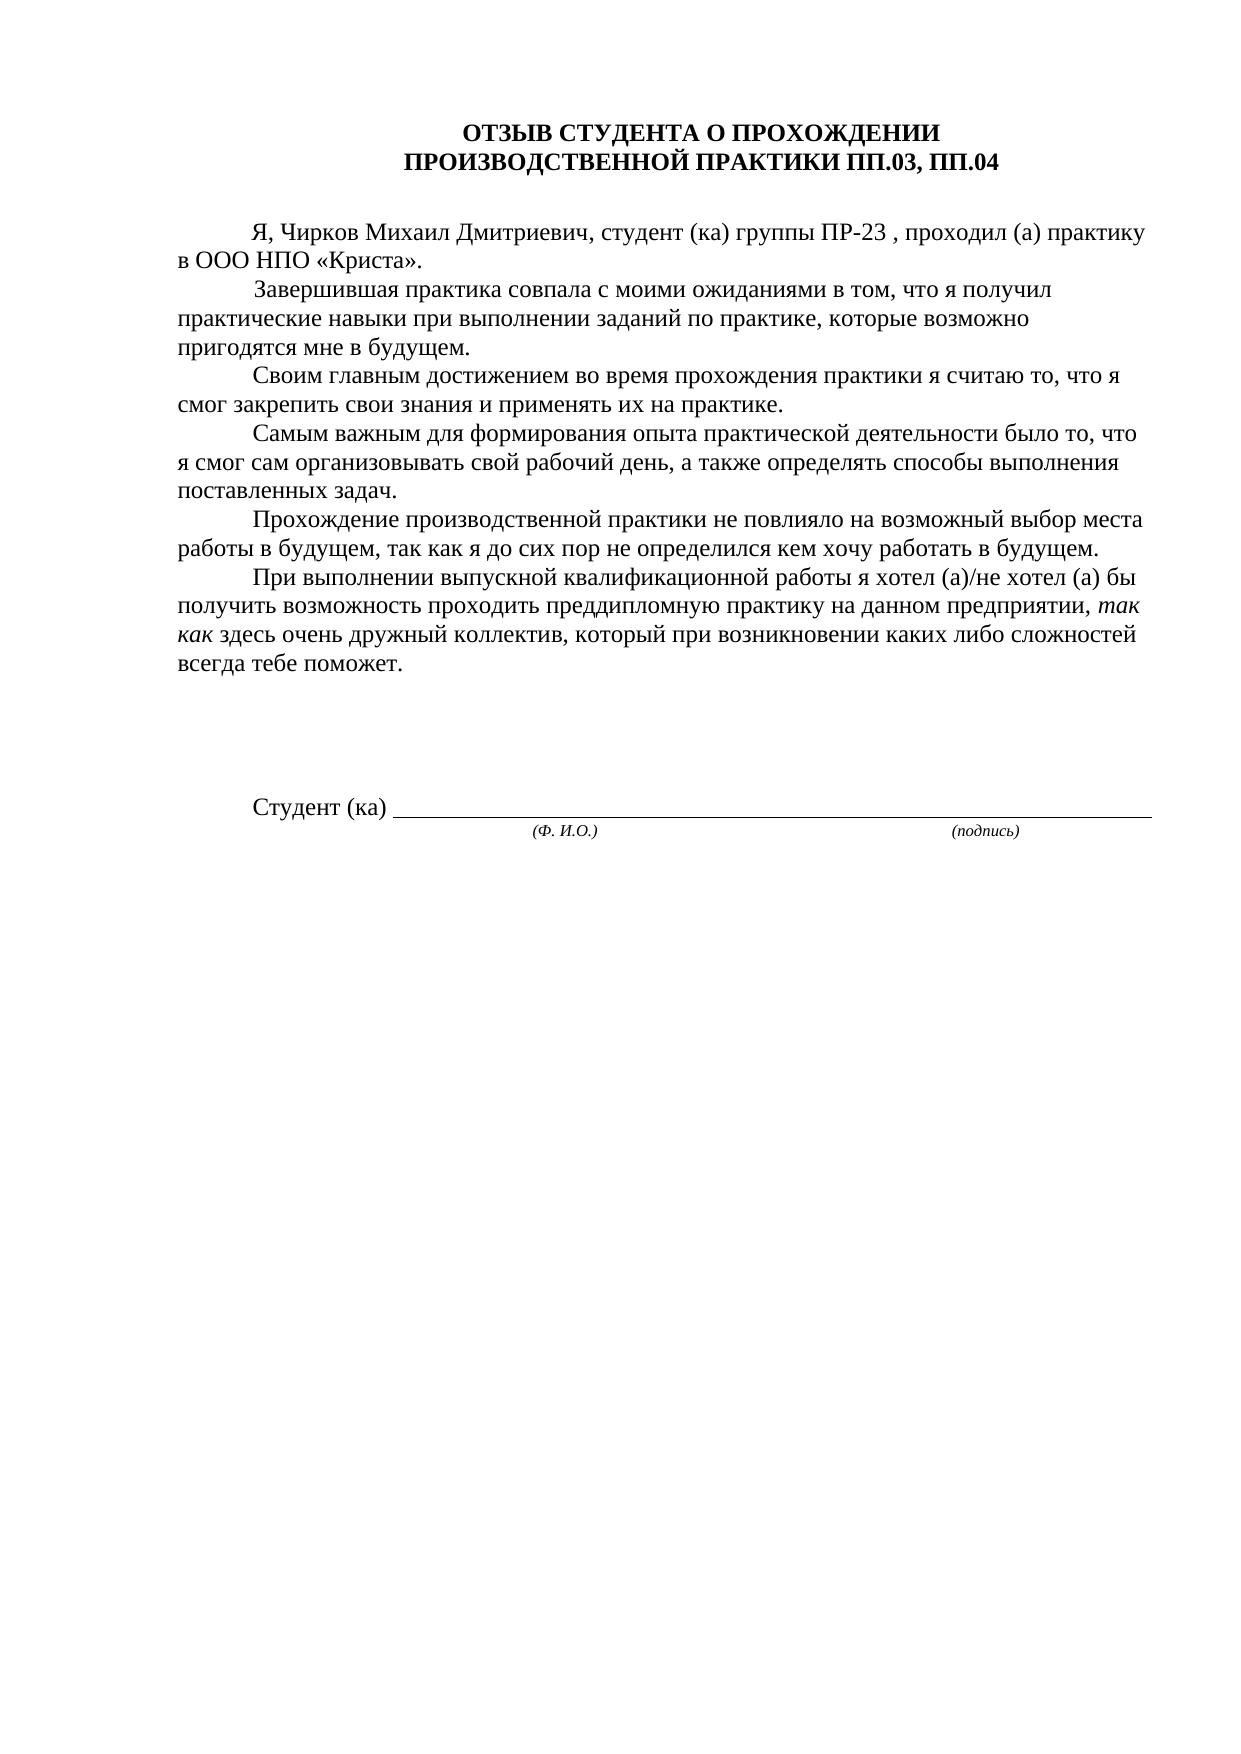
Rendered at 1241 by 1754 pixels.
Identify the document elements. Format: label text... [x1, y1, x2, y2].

text (Ф. И.О.) (подпись) [213, 821, 1152, 840]
text При выполнении выпускной квалификационной работы я хотел (а)/не хотел (а) бы получить возможность проходить преддипломную практику на данном предприятии, так как здесь очень дружный коллектив, который при возникновении каких либо сложностей всегда тебе поможет. [177, 562, 1152, 677]
text ОТЗЫВ СТУДЕНТА О ПРОХОЖДЕНИИ [177, 118, 1152, 147]
text Студент (ка) [177, 792, 1152, 821]
text Самым важным для формирования опыта практической деятельности было то, что я смог сам организовывать свой рабочий день, а также определять способы выполнения поставленных задач. [177, 418, 1152, 504]
text Завершившая практика совпала с моими ожиданиями в том, что я получил практические навыки при выполнении заданий по практике, которые возможно пригодятся мне в будущем. [177, 274, 1152, 361]
text Я, Чирков Михаил Дмитриевич, студент (ка) группы ПР-23 , проходил (а) практику в ООО НПО «Криста». [177, 217, 1152, 274]
text Своим главным достижением во время прохождения практики я считаю то, что я смог закрепить свои знания и применять их на практике. [177, 361, 1152, 418]
text ПРОИЗВОДСТВЕННОЙ ПРАКТИКИ ПП.03, ПП.04 [177, 147, 1152, 176]
text Прохождение производственной практики не повлияло на возможный выбор места работы в будущем, так как я до сих пор не определился кем хочу работать в будущем. [177, 504, 1152, 562]
